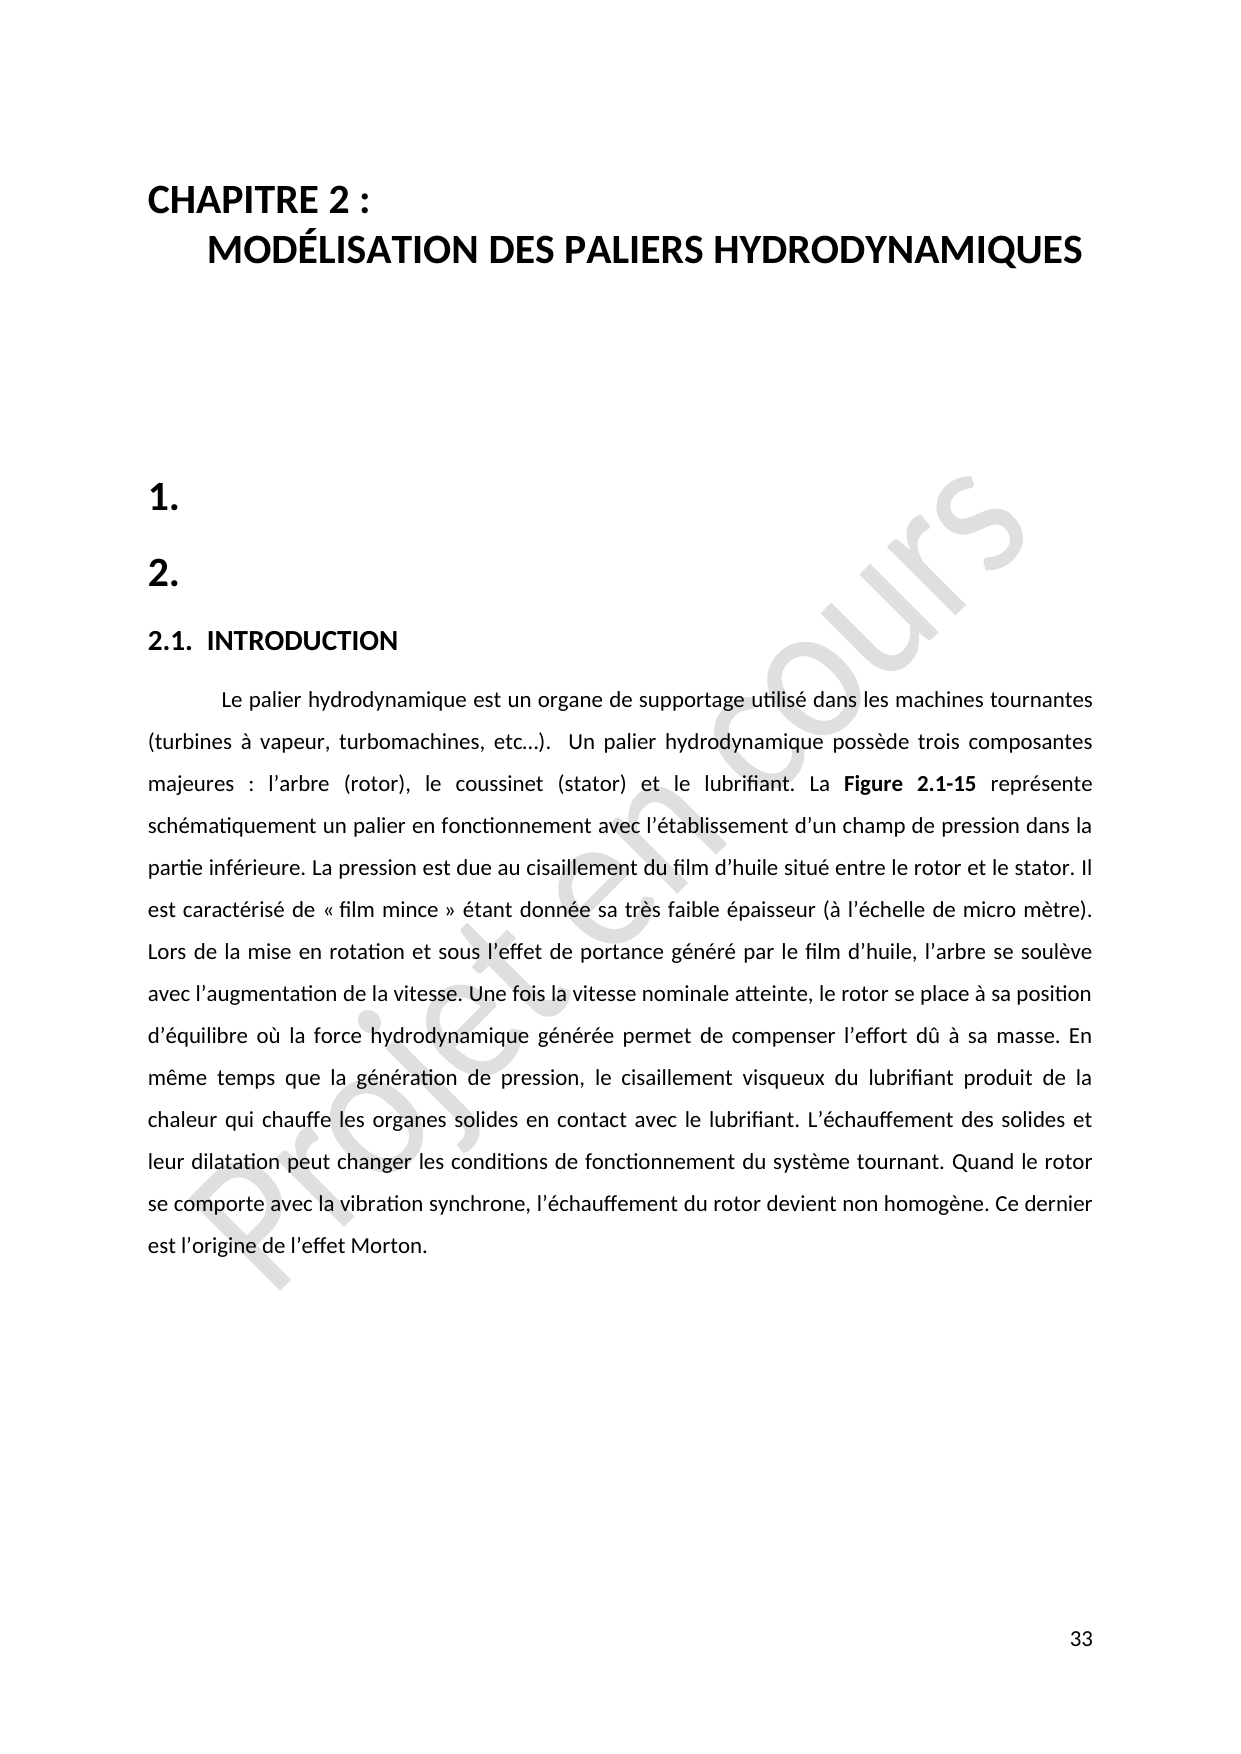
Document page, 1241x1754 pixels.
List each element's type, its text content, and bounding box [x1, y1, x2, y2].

subtitle Introduction [148, 622, 1093, 657]
subtitle Chapitre 2 : Modélisation des paliers hydrodynamiques [148, 173, 1093, 274]
